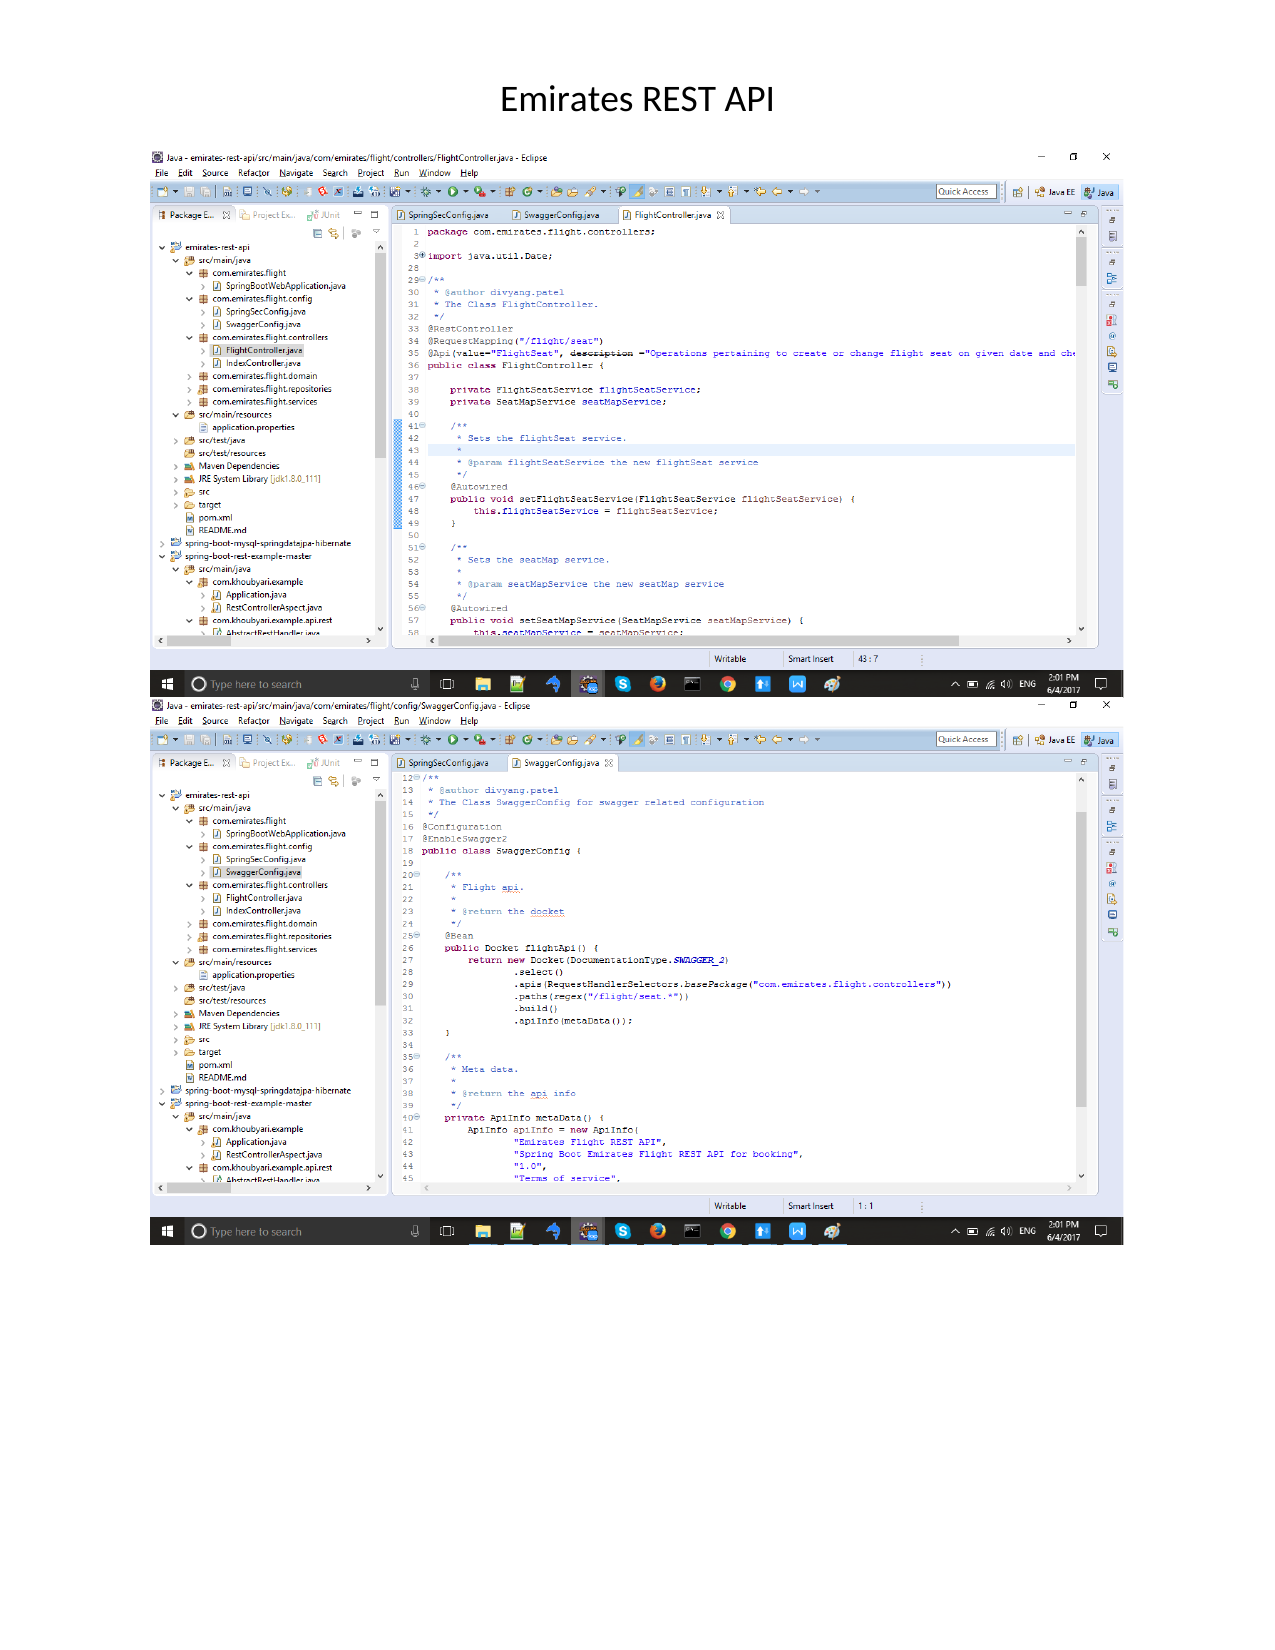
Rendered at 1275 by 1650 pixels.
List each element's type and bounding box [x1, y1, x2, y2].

picture [150, 150, 1124, 1245]
